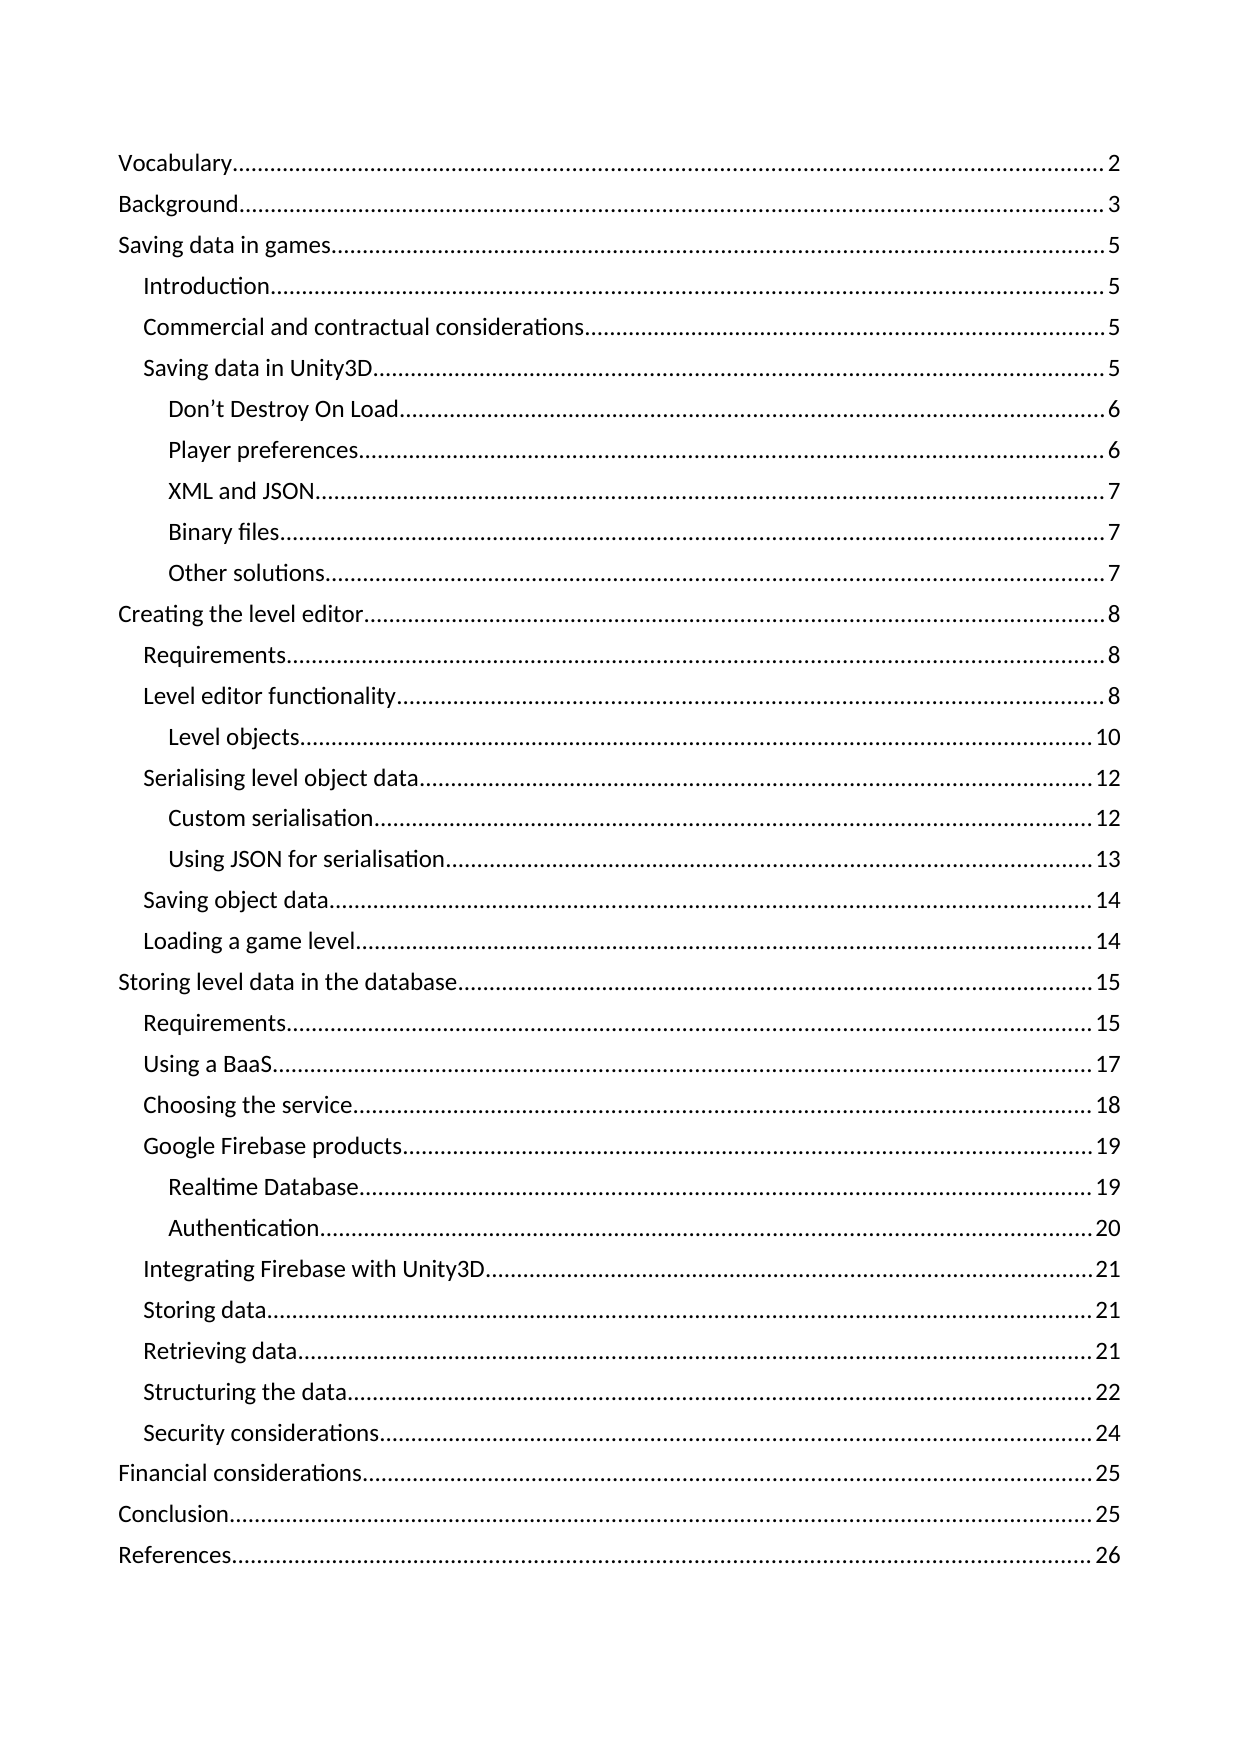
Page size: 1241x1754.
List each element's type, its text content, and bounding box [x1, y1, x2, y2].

text Custom serialisation 12 [168, 803, 1122, 833]
text Background 3 [118, 188, 1122, 219]
text Retrieving data 21 [143, 1335, 1122, 1365]
text Conclusion 25 [118, 1498, 1122, 1529]
text Requirements 8 [143, 639, 1122, 669]
text Using JSON for serialisation 13 [168, 843, 1122, 874]
text References 26 [118, 1539, 1122, 1570]
text Level editor functionality 8 [143, 680, 1122, 710]
text Financial considerations 25 [118, 1458, 1122, 1488]
text Requirements 15 [143, 1007, 1122, 1038]
text Other solutions 7 [168, 557, 1122, 587]
text Using a BaaS 17 [143, 1048, 1122, 1079]
text Level objects 10 [168, 721, 1122, 751]
text Saving object data 14 [143, 884, 1122, 915]
text Realtime Database 19 [168, 1171, 1122, 1202]
text Saving data in games 5 [118, 229, 1122, 260]
text Loading a game level 14 [143, 925, 1122, 956]
text Authentication 20 [168, 1212, 1122, 1242]
text Introduction 5 [143, 270, 1122, 301]
text XML and JSON 7 [168, 475, 1122, 506]
text Binary files 7 [168, 516, 1122, 547]
text Vocabulary 2 [118, 148, 1122, 178]
text Saving data in Unity3D 5 [143, 352, 1122, 383]
text Serialising level object data 12 [143, 762, 1122, 792]
text Storing level data in the database 15 [118, 966, 1122, 997]
text Don’t Destroy On Load 6 [168, 393, 1122, 424]
text Security considerations 24 [143, 1417, 1122, 1447]
text Commercial and contractual considerations 5 [143, 311, 1122, 342]
text Integrating Firebase with Unity3D 21 [143, 1253, 1122, 1283]
text Creating the level editor 8 [118, 598, 1122, 628]
text Choosing the service 18 [143, 1089, 1122, 1120]
text Player preferences 6 [168, 434, 1122, 465]
text Google Firebase products 19 [143, 1130, 1122, 1161]
text Structuring the data 22 [143, 1376, 1122, 1406]
text Storing data 21 [143, 1294, 1122, 1324]
